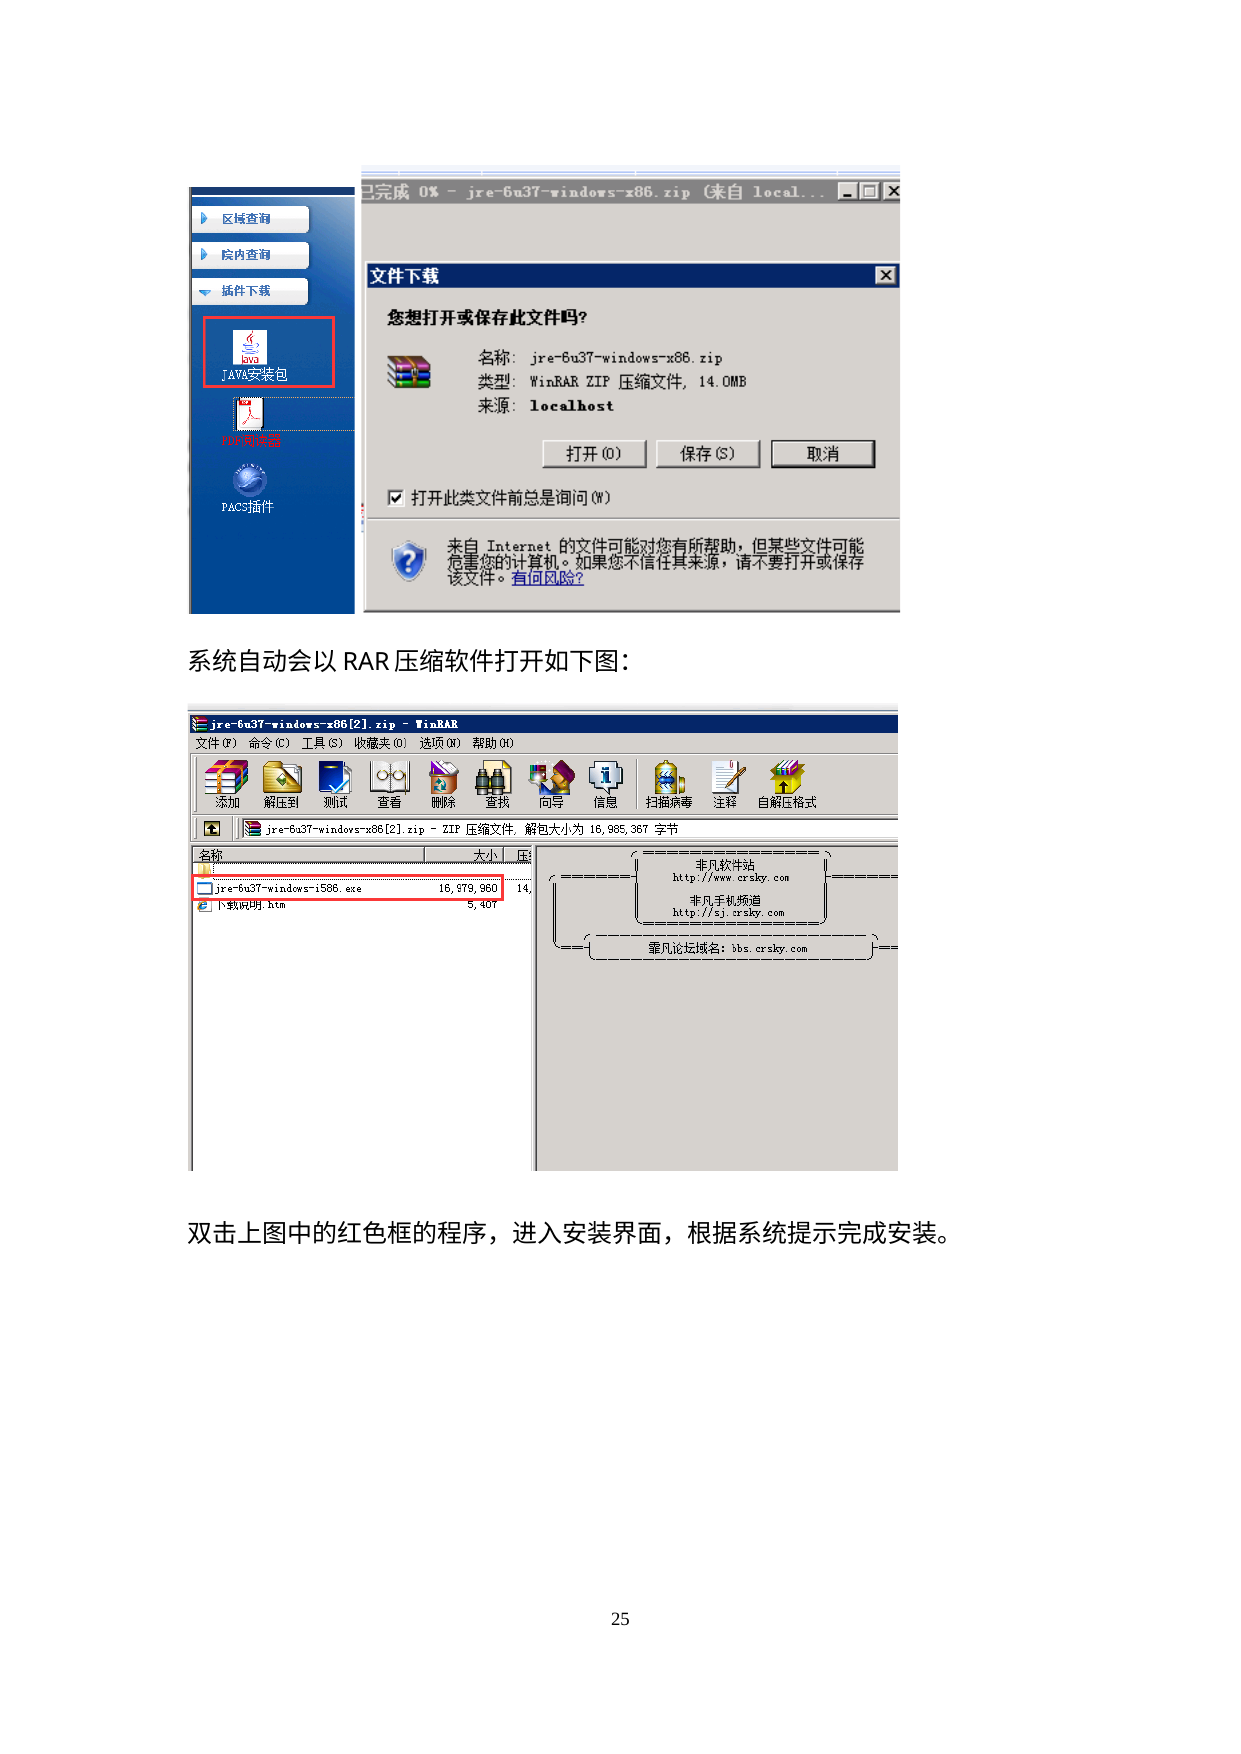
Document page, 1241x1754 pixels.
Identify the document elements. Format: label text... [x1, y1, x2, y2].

picture [187, 703, 898, 1171]
picture [187, 187, 355, 614]
text 双击上图中的红色框的程序，进入安装界面，根据系统提示完成安装。 [187, 1199, 1053, 1264]
picture [361, 165, 901, 614]
text 系统自动会以RAR压缩软件打开如下图： [187, 627, 1053, 692]
